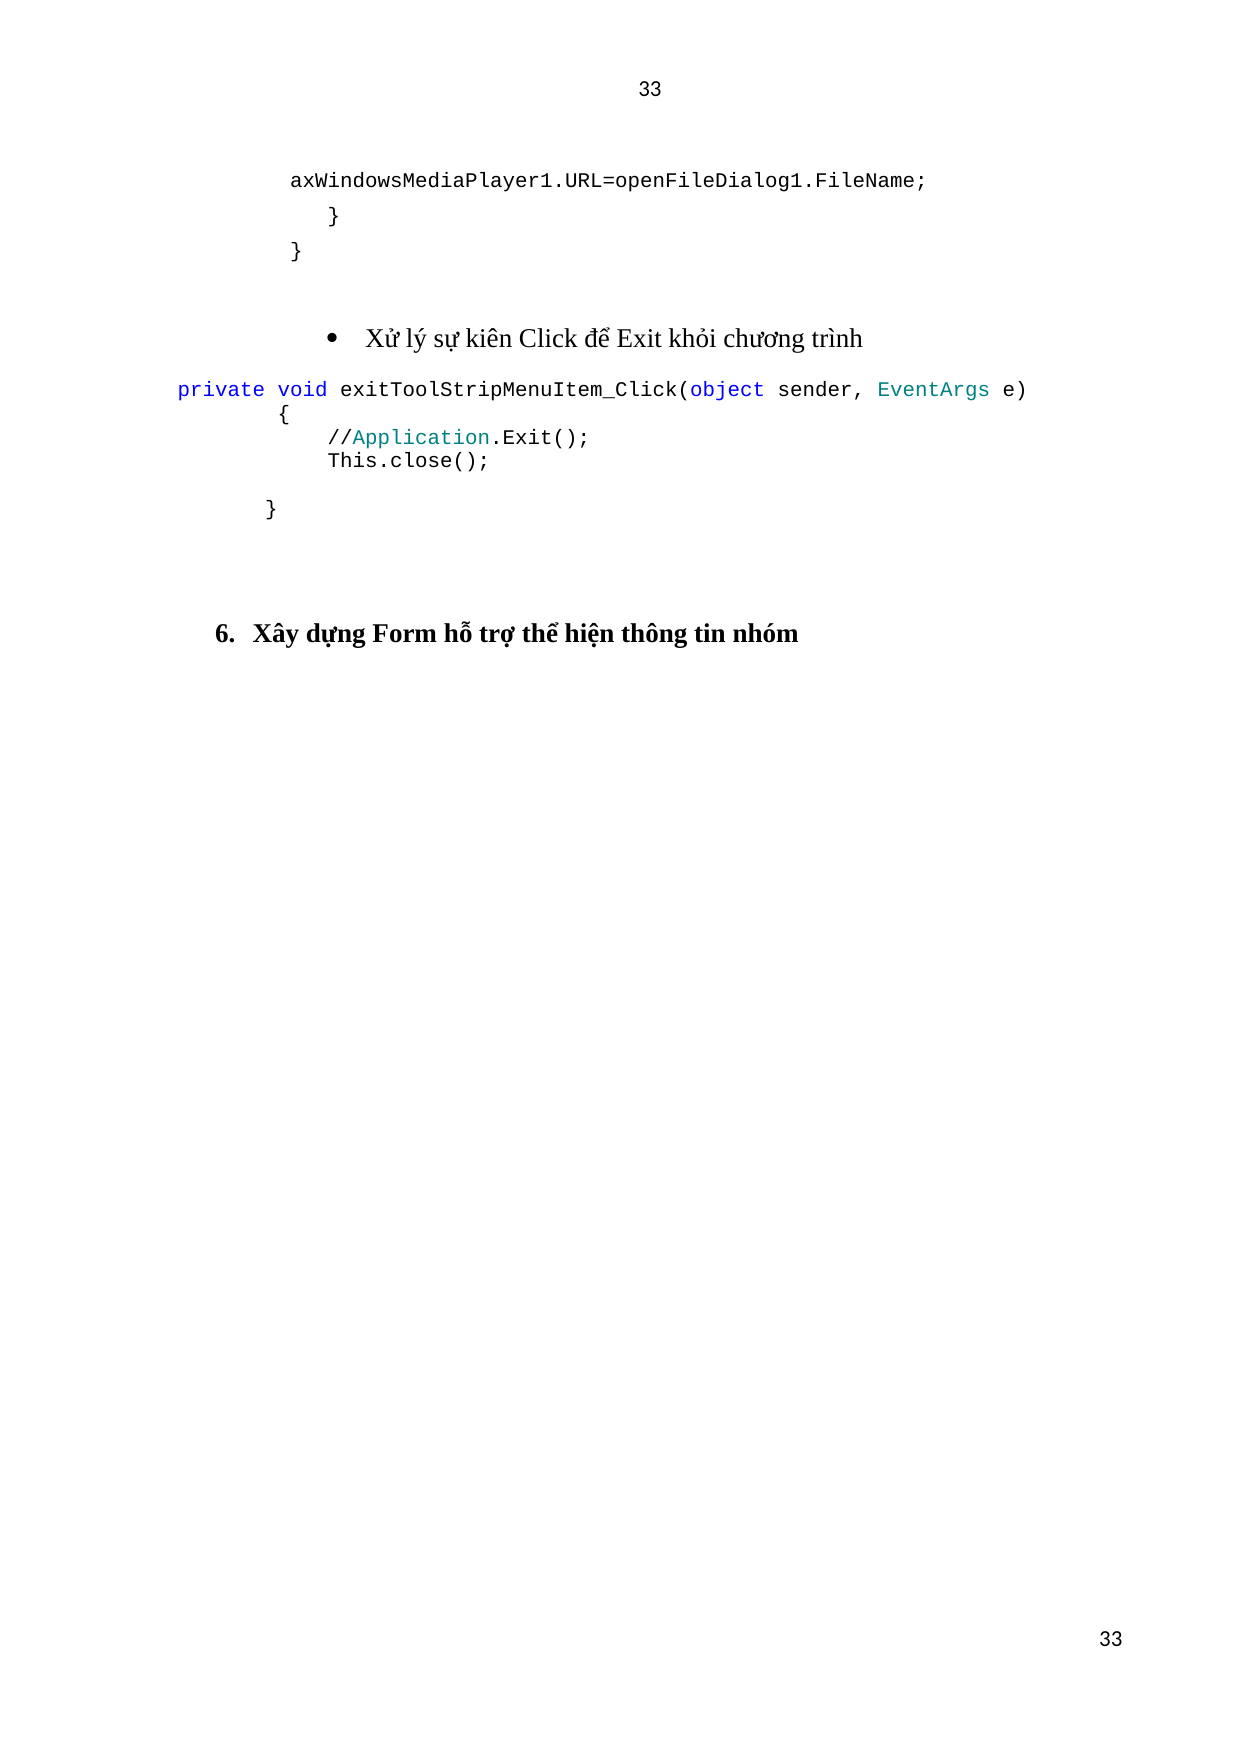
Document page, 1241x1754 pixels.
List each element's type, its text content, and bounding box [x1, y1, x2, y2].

text { [177, 403, 1122, 427]
list Xử lý sự kiên Click để Exit khỏi chương trình [327, 323, 1122, 354]
text This.close(); [177, 450, 1122, 474]
text } [252, 498, 1122, 521]
list } [290, 205, 1122, 229]
text //Application.Exit(); [177, 427, 1122, 450]
list } [290, 241, 1122, 264]
text private void exitToolStripMenuItem_Click(object sender, EventArgs e) [177, 379, 1122, 403]
list axWindowsMediaPlayer1.URL=openFileDialog1.FileName; [290, 130, 1122, 193]
list Xây dựng Form hỗ trợ thể hiện thông tin nhóm [215, 617, 1122, 648]
